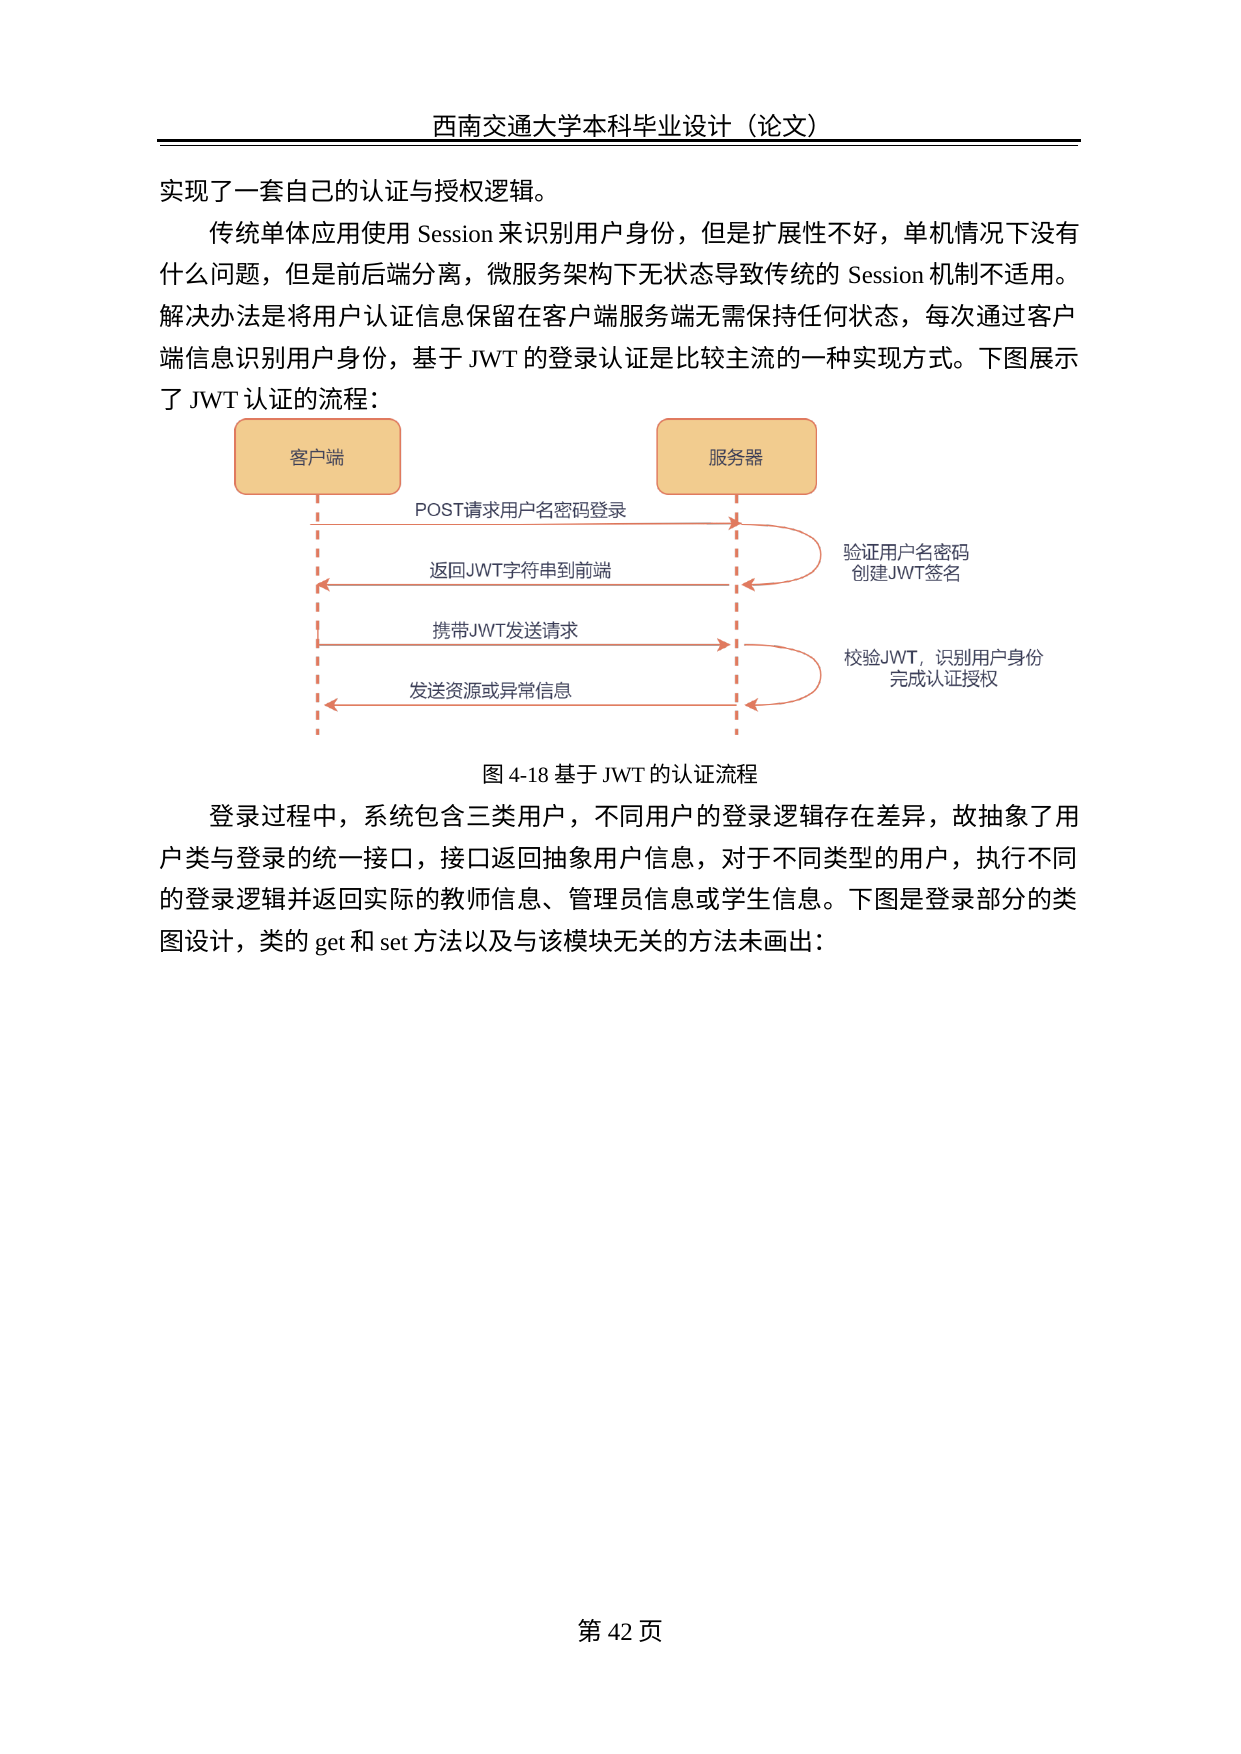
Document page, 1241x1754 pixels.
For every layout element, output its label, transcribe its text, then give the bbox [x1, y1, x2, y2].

text 传统单体应用使用Session来识别用户身份，但是扩展性不好，单机情况下没有什么问题，但是前后端分离，微服务架构下无状态导致传统的Session机制不适用。解决办法是将用户认证信息保留在客户端服务端无需保持任何状态，每次通过客户端信息识别用户身份，基于JWT的登录认证是比较主流的一种实现方式。下图展示了JWT认证的流程： [159, 210, 1081, 419]
text 登录过程中，系统包含三类用户，不同用户的登录逻辑存在差异，故抽象了用户类与登录的统一接口，接口返回抽象用户信息，对于不同类型的用户，执行不同的登录逻辑并返回实际的教师信息、管理员信息或学生信息。下图是登录部分的类图设计，类的get和set方法以及与该模块无关的方法未画出： [159, 794, 1081, 960]
picture [234, 418, 1057, 737]
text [159, 169, 1081, 210]
